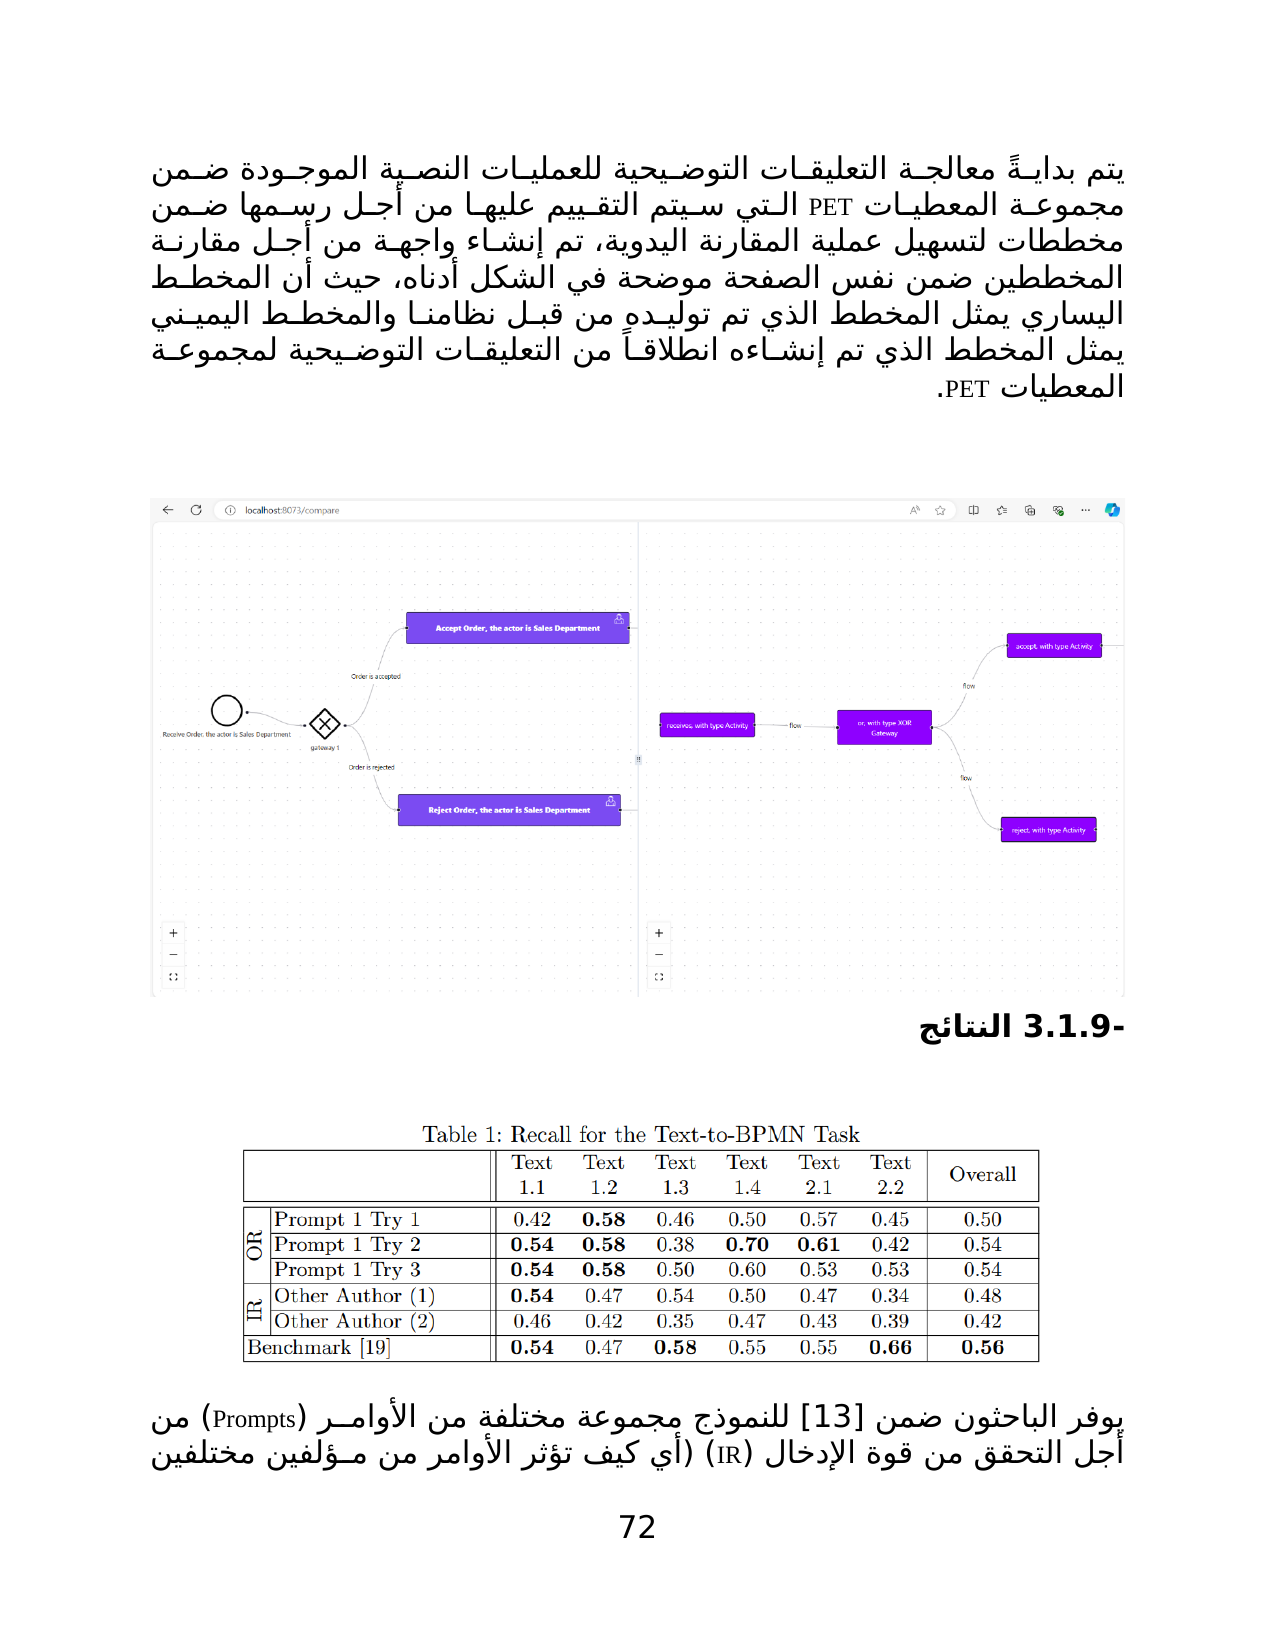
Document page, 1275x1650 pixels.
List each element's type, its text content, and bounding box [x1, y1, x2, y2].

text -3.1.9 النتائج [150, 997, 1125, 1045]
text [150, 1305, 1125, 1471]
picture [150, 498, 1125, 997]
picture [216, 1099, 1059, 1386]
text يتم بدايةً معالجة التعليقات التوضيحية للعمليات النصية الموجودة ضمن مجموعة المعطيات PET التي سيتم التقييم عليها من أجل رسمها ضمن مخططات لتسهيل عملية المقارنة اليدوية، تم إنشاء واجهة من أجل مقارنة المخططين ضمن نفس الصفحة موضحة في الشكل أدناه، حيث أن المخطط اليساري يمثل المخطط الذي تم توليده من قبل نظامنا والمخطط اليميني يمثل المخطط الذي تم إنشاءه انطلاقاً من التعليقات التوضيحية لمجموعة المعطيات PET. [150, 150, 1125, 404]
